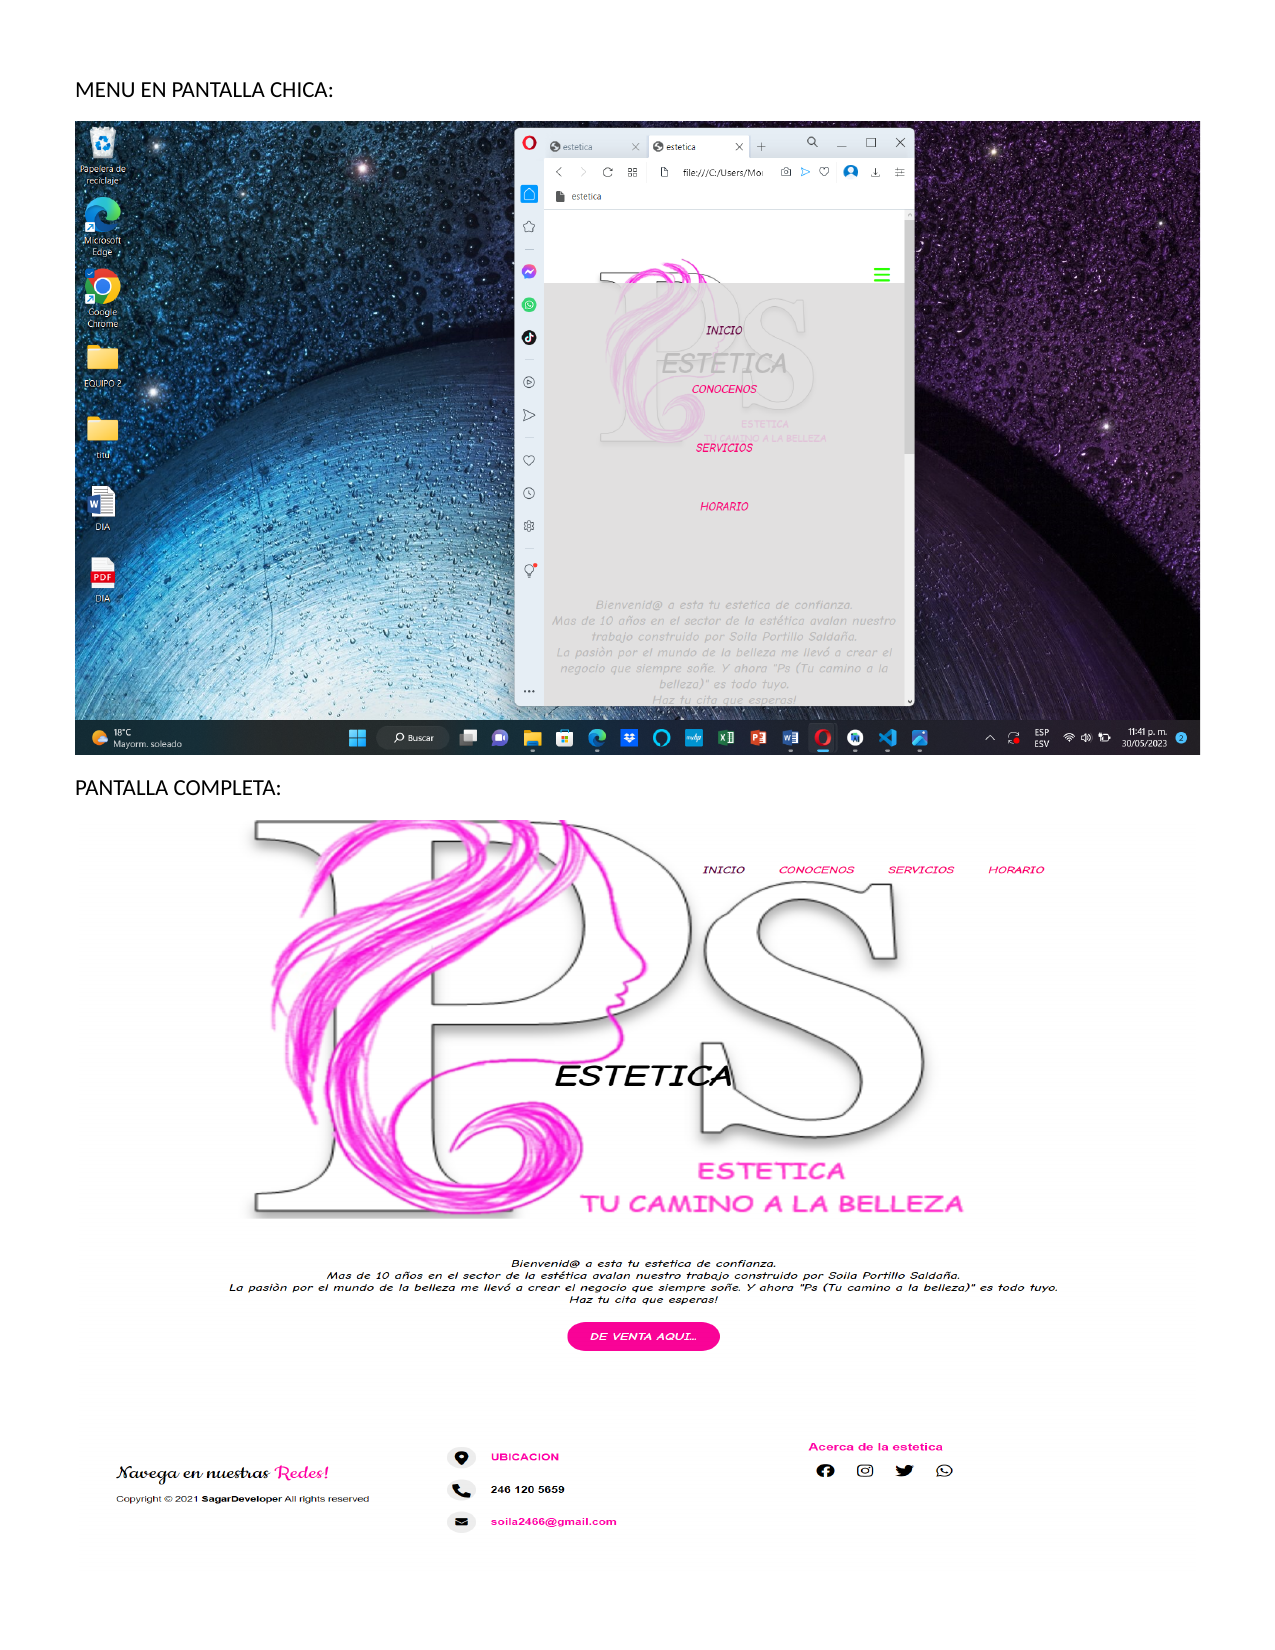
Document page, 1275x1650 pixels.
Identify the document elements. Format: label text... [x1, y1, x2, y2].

text MENU EN PANTALLA CHICA: [75, 75, 1200, 103]
picture [78, 820, 1197, 1571]
text PANTALLA COMPLETA: [75, 773, 1200, 802]
picture [75, 121, 1200, 755]
